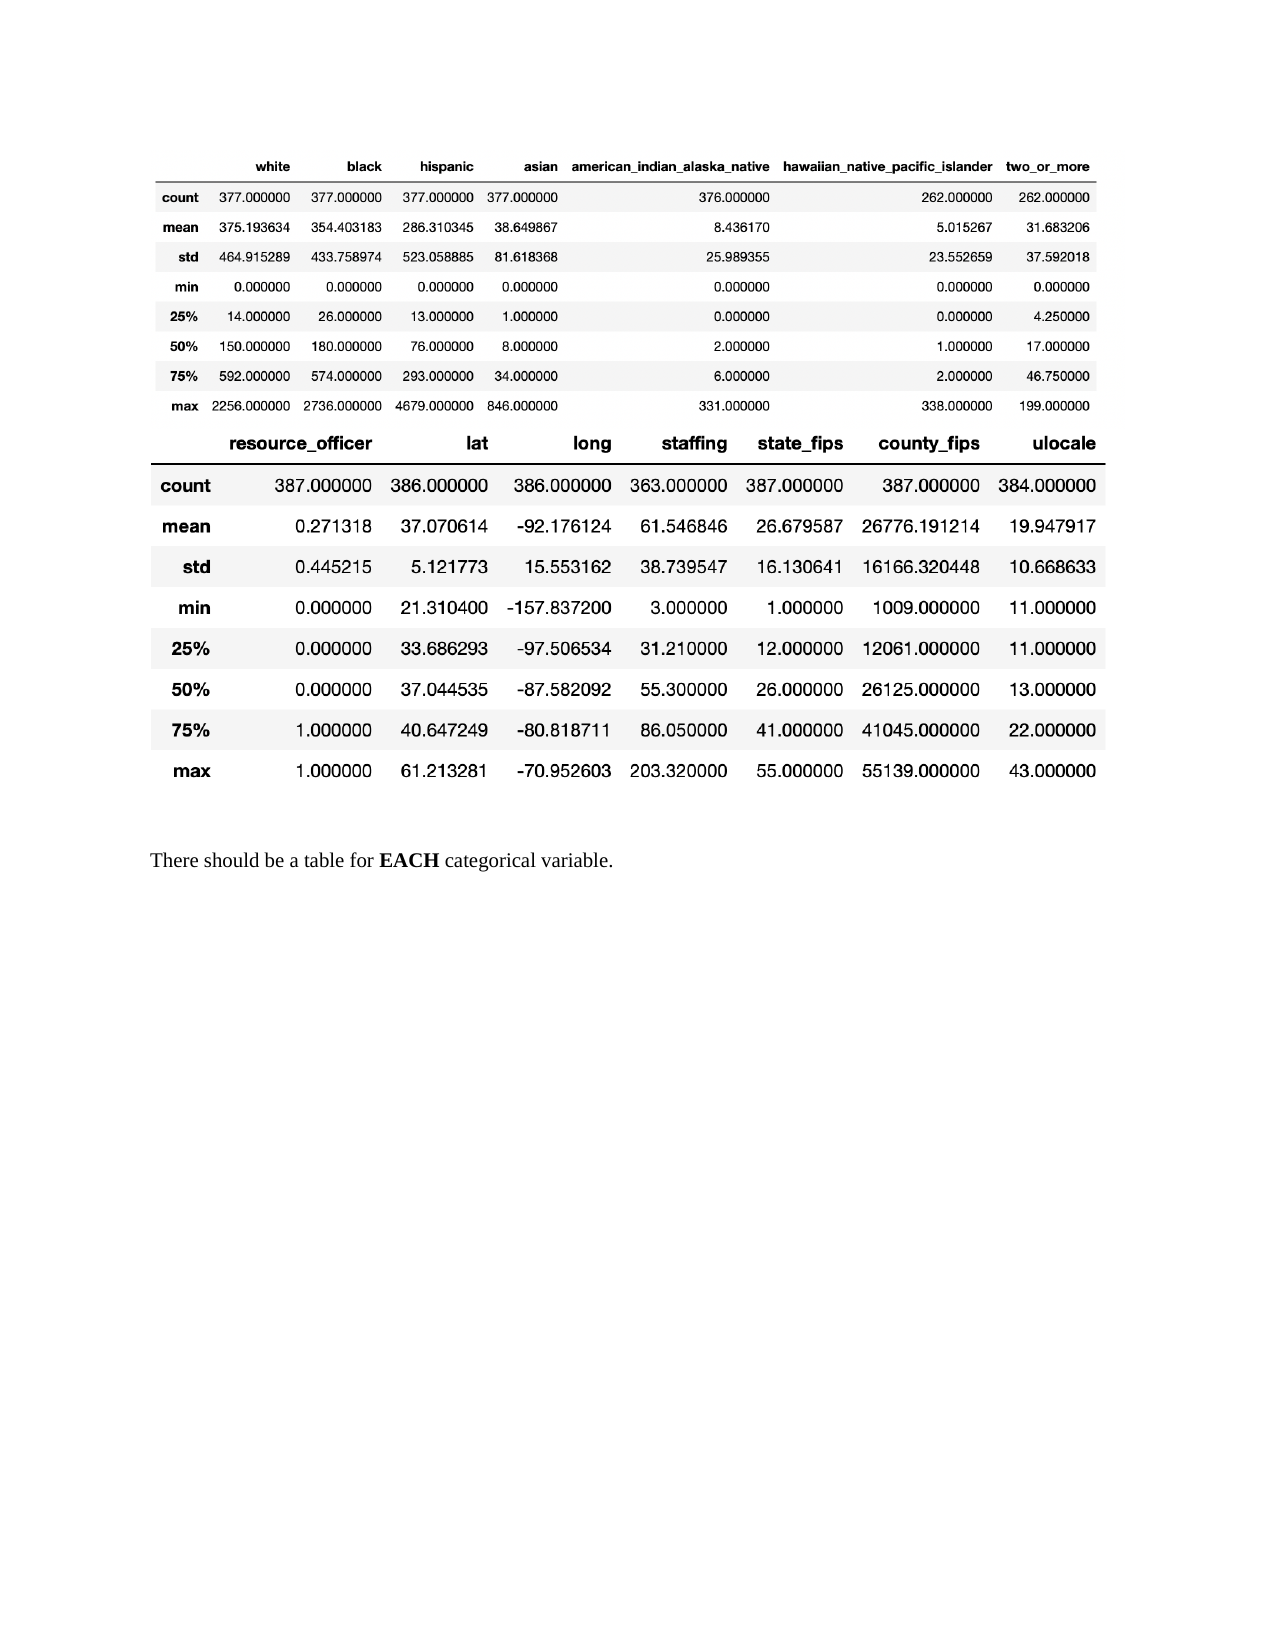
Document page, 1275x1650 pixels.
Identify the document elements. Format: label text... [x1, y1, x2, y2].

text There should be a table for EACH categorical variable. [150, 848, 1125, 872]
picture [150, 150, 1125, 800]
